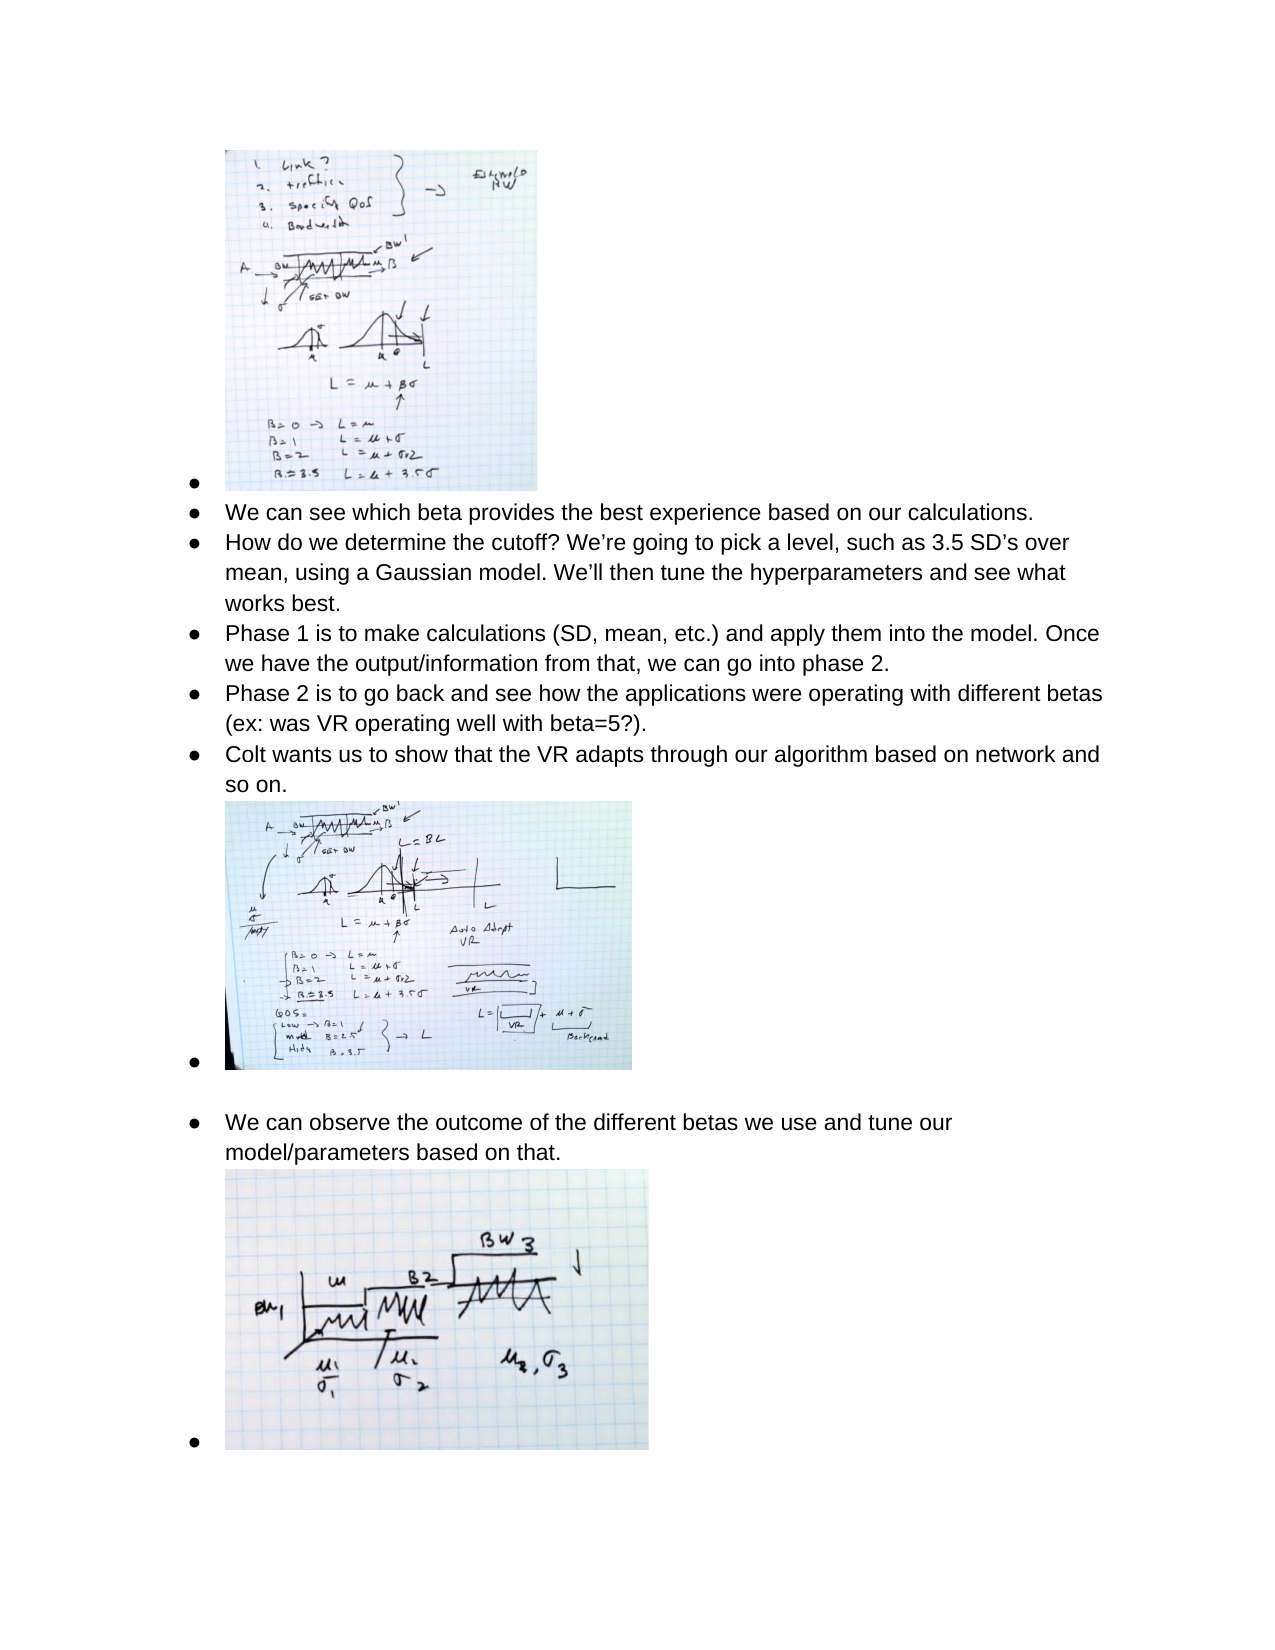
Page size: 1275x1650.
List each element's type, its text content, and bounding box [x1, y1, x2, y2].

list Colt wants us to show that the VR adapts through our algorithm based on network and so on. [187, 741, 1125, 797]
picture [225, 1169, 649, 1450]
list How do we determine the cutoff? We’re going to pick a level, such as 3.5 SD’s over mean, using a Gaussian model. We’ll then tune the hyperparameters and see what works best. [187, 529, 1125, 616]
picture [225, 801, 632, 1070]
list We can observe the outcome of the different betas we use and tune our model/parameters based on that. [187, 1109, 1125, 1165]
list We can see which beta provides the best experience based on our calculations. [187, 499, 1125, 525]
picture [225, 150, 538, 491]
list Phase 2 is to go back and see how the applications were operating with different betas (ex: was VR operating well with beta=5?). [187, 680, 1125, 737]
list Phase 1 is to make calculations (SD, mean, etc.) and apply them into the model. Once we have the output/information from that, we can go into phase 2. [187, 620, 1125, 676]
